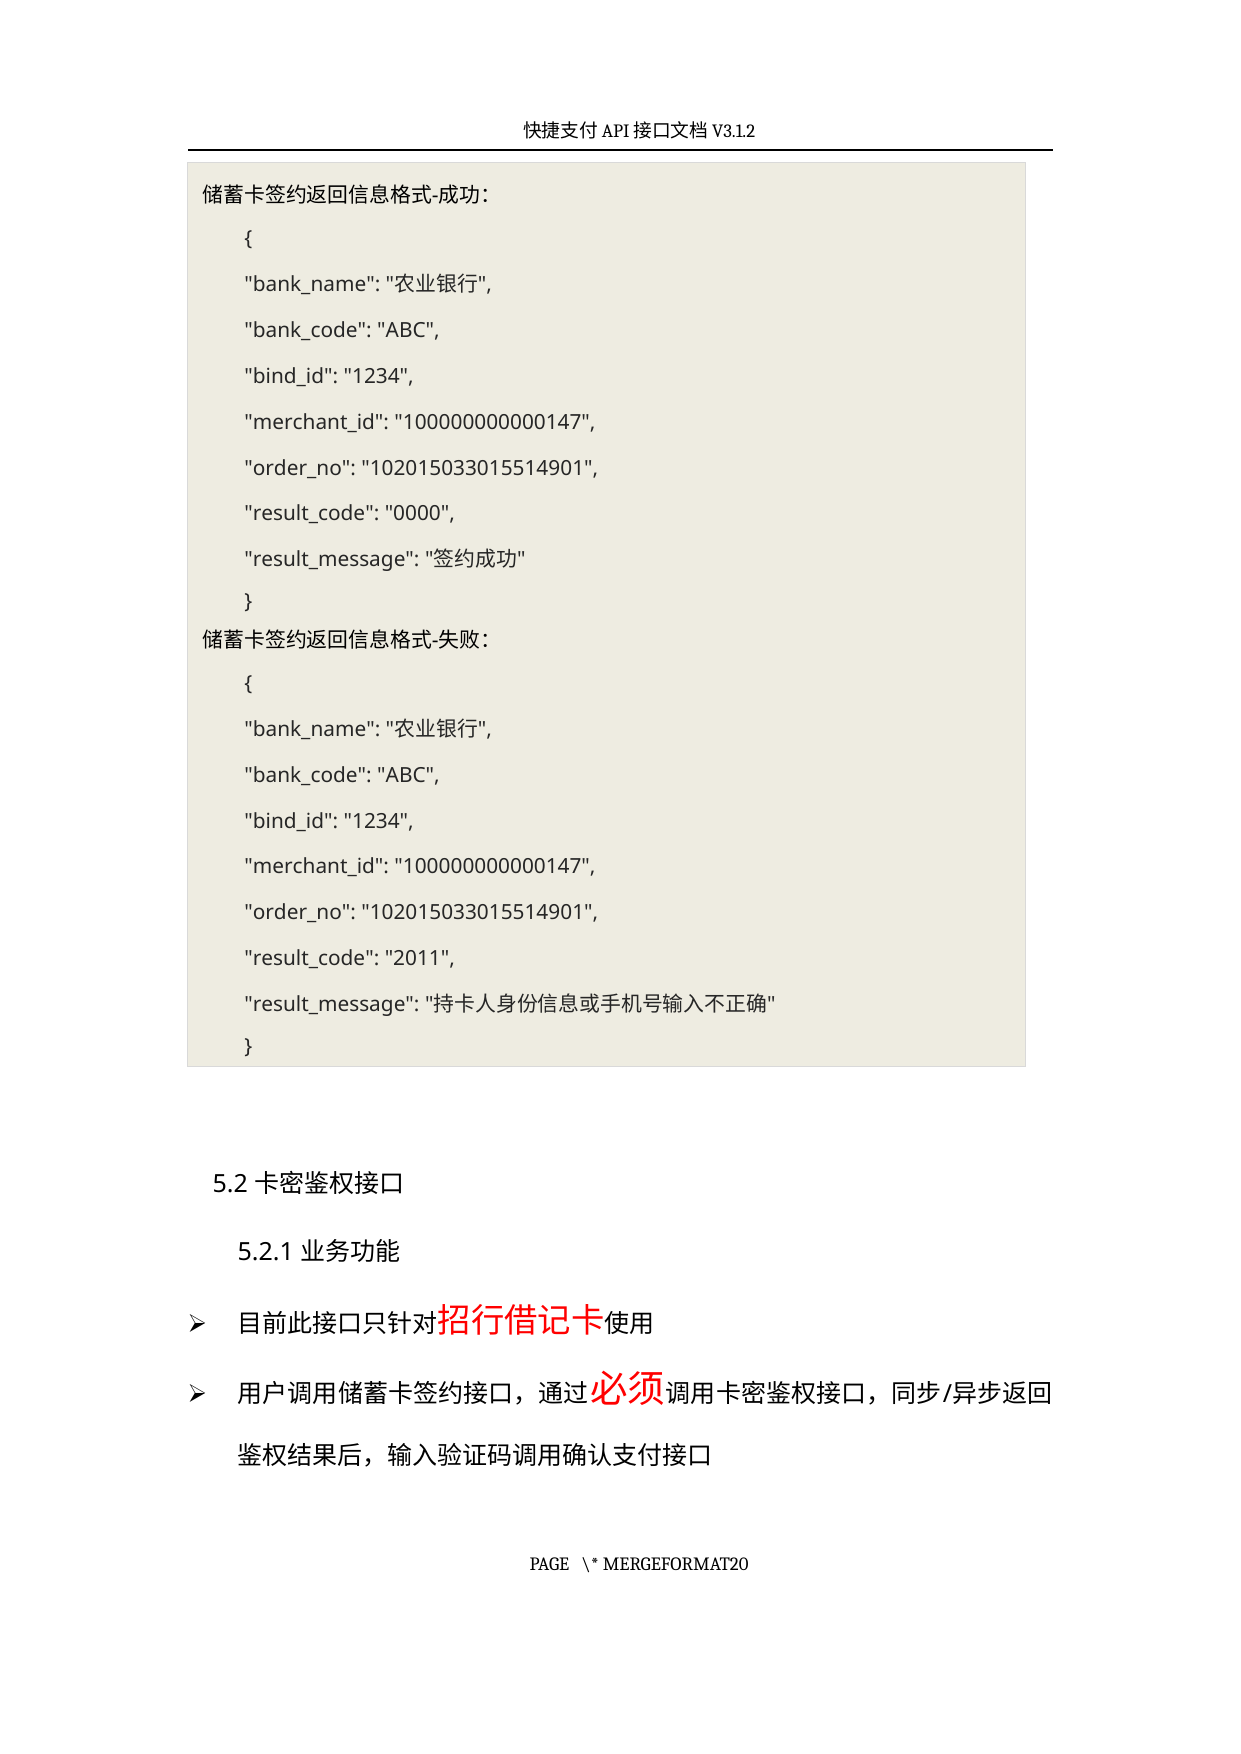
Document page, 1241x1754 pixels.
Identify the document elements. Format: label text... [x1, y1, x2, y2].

list 用户调用储蓄卡签约接口，通过必须调用卡密鉴权接口，同步/异步返回鉴权结果后，输入验证码调用确认支付接口 [187, 1352, 1053, 1487]
subtitle 5.2 卡密鉴权接口 [187, 1148, 1053, 1216]
list 目前此接口只针对招行借记卡使用 [187, 1284, 1053, 1352]
subtitle 5.2.1 业务功能 [187, 1216, 1053, 1284]
